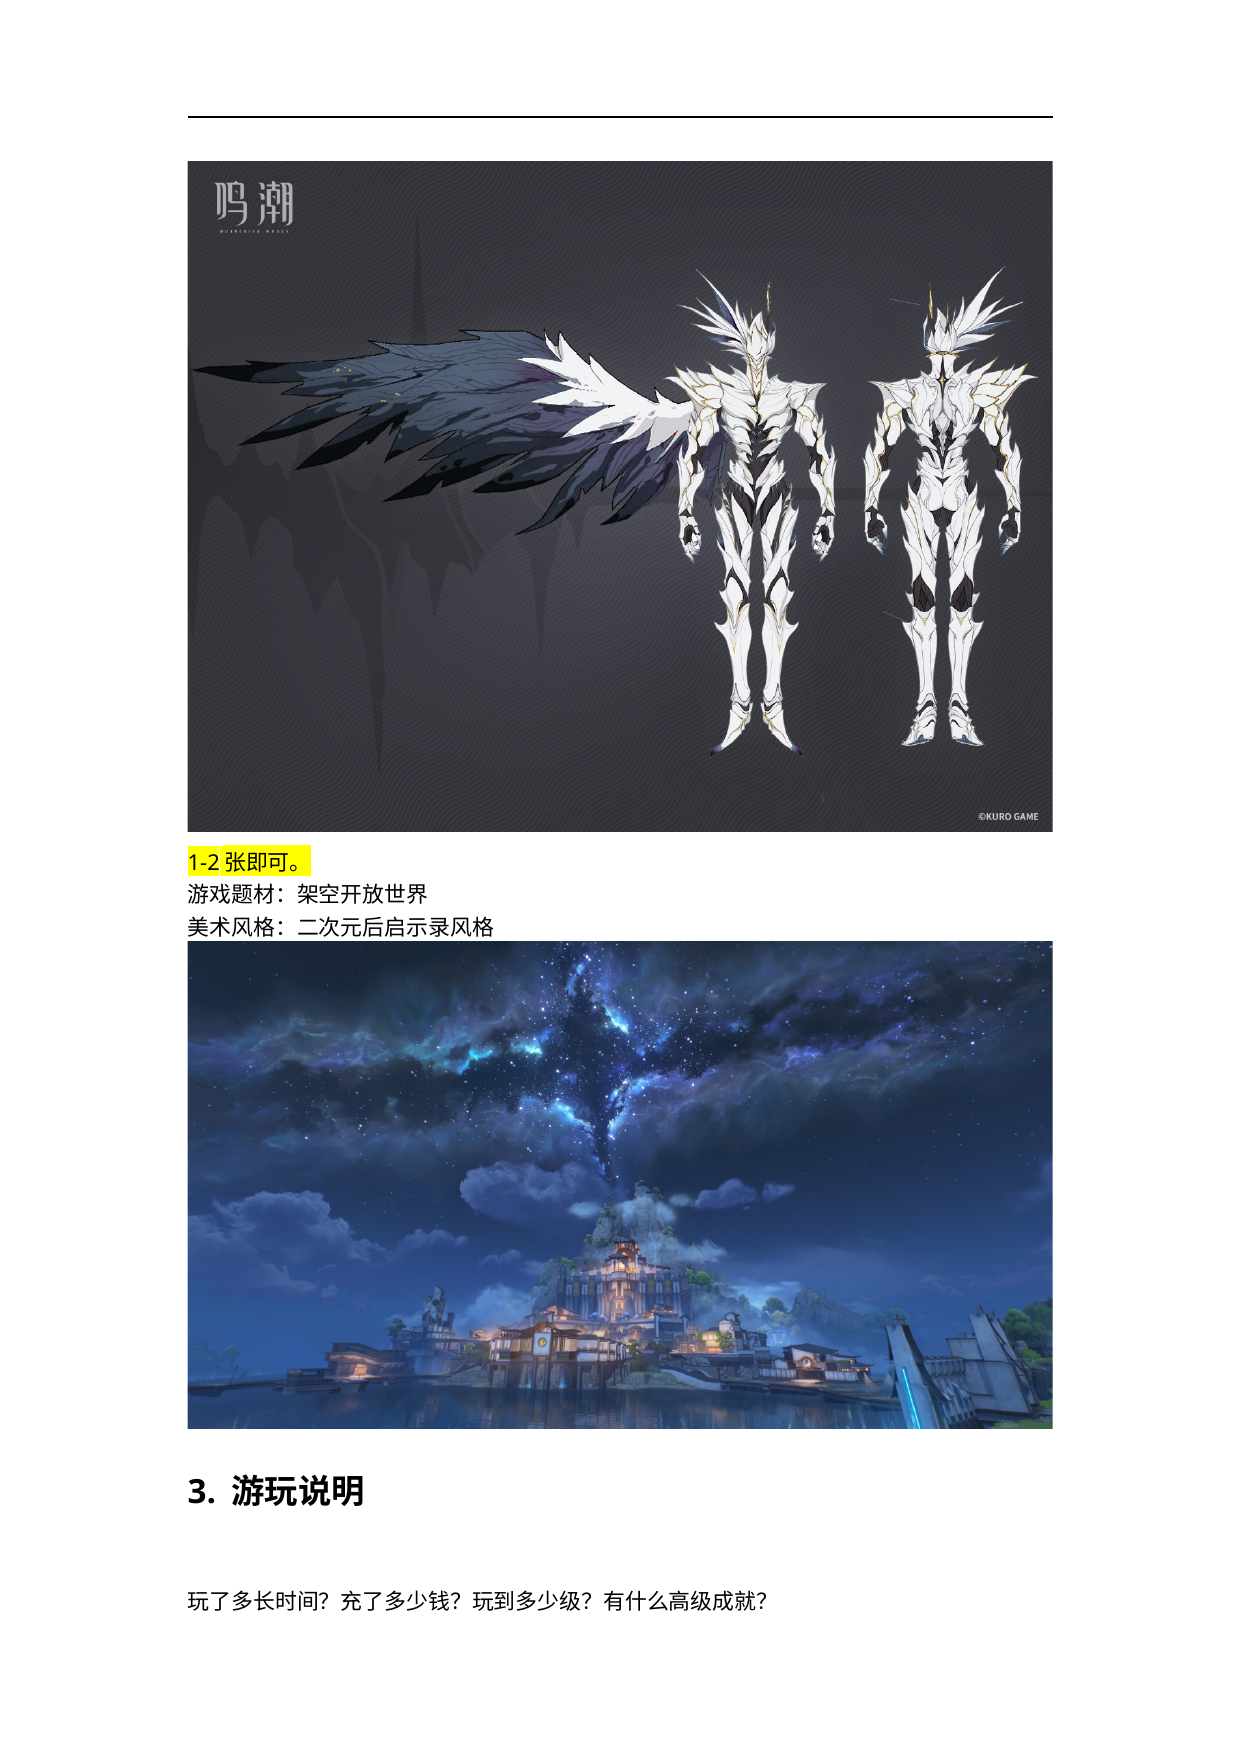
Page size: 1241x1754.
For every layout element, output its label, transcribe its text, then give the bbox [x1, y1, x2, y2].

text 美术风格：二次元后启示录风格 [187, 909, 1053, 941]
text 游戏题材：架空开放世界 [187, 877, 1053, 909]
text 1-2张即可。 [187, 844, 1053, 877]
picture [187, 941, 1053, 1429]
picture [187, 161, 1053, 832]
text 玩了多长时间？充了多少钱？玩到多少级？有什么高级成就？ [187, 1584, 1053, 1616]
subtitle 游玩说明 [187, 1456, 1053, 1521]
